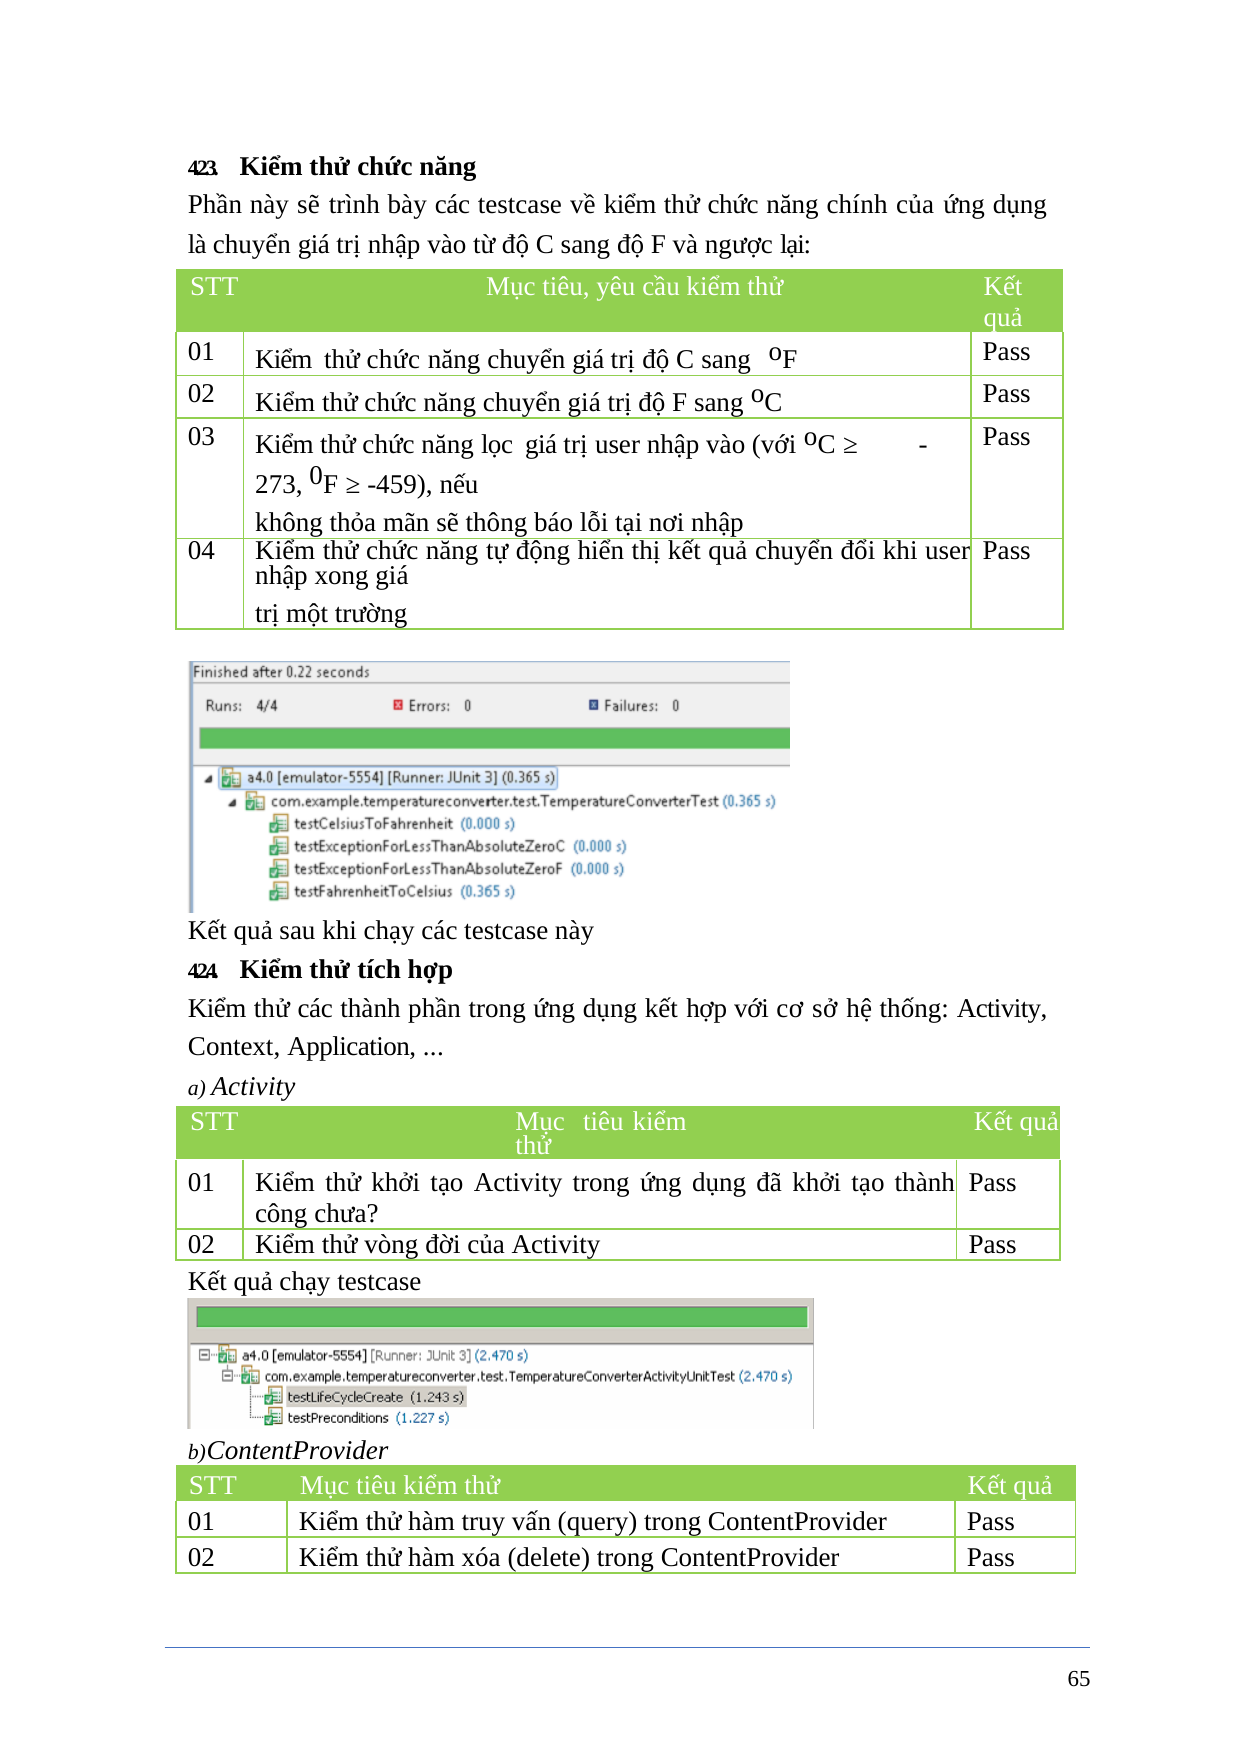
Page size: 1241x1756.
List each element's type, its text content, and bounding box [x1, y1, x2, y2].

table_header Kết quả [955, 1465, 1076, 1501]
table_cell 02 [177, 1230, 242, 1259]
table_cell Kiểm thử chức năng chuyển giá trị độ F sang oC [244, 376, 970, 417]
table_cell Pass [972, 419, 1062, 538]
table_cell Pass [972, 332, 1062, 374]
table_cell 01 [177, 332, 243, 374]
text Kiểm thử các thành phần trong ứng dụng kết hợp với cơ sở hệ thống: Activity, Context, Application, ... [188, 992, 1047, 1061]
table_cell Kiểm thử chức năng lọc giá trị user nhập vào (với oC ≥ -273, 0F ≥ -459), nếu không thỏa mãn sẽ thông báo lỗi tại nơi nhập [244, 419, 970, 538]
picture [187, 661, 790, 913]
table_cell 03 [177, 419, 243, 538]
list Activity [188, 1070, 1090, 1101]
subtitle Kiểm thử chức năng [188, 151, 1090, 182]
table_cell Pass [956, 1501, 1075, 1536]
table_header STT [176, 1106, 243, 1159]
table_cell Pass [957, 1160, 1059, 1228]
list ContentProvider [188, 1434, 1090, 1465]
table_cell Kiểm thử chức năng chuyển giá trị độ C sang oF [244, 332, 970, 374]
table_header STT [176, 1465, 287, 1501]
table_cell Pass [957, 1230, 1059, 1259]
text Kết quả chạy testcase [188, 1265, 1090, 1297]
table_header Mục tiêu kiểm thử [287, 1465, 955, 1501]
table_cell Kiểm thử khởi tạo Activity trong ứng dụng đã khởi tạo thành công chưa? [244, 1160, 956, 1228]
table_cell 01 [177, 1160, 242, 1228]
text Phần này sẽ trình bày các testcase về kiểm thử chức năng chính của ứng dụng là chuyển giá trị nhập vào từ độ C sang độ F và ngược lại: [188, 188, 1047, 259]
table_cell 04 [177, 539, 243, 628]
table_cell Pass [972, 376, 1062, 417]
subtitle Kiểm thử tích hợp [188, 953, 1090, 984]
table_header Mục tiêu, yêu cầu kiểm thử [243, 269, 971, 332]
table_cell Kiểm thử hàm xóa (delete) trong ContentProvider [288, 1538, 954, 1572]
table_cell 02 [177, 1538, 286, 1572]
table_cell Kiểm thử vòng đời của Activity [244, 1230, 956, 1259]
table_cell Kiểm thử chức năng tự động hiển thị kết quả chuyển đổi khi user nhập xong giá trị một trường [244, 539, 970, 628]
table_header STT [176, 269, 243, 332]
table_cell 01 [177, 1501, 286, 1536]
table_cell Kiểm thử hàm truy vấn (query) trong ContentProvider [288, 1501, 954, 1536]
table_header Mục tiêu kiểm thử [243, 1106, 957, 1159]
picture [187, 1298, 816, 1429]
table_header Kết quả [971, 269, 1063, 332]
table_cell 02 [177, 376, 243, 417]
table_cell Pass [956, 1538, 1075, 1572]
table_header Kết quả [957, 1106, 1060, 1159]
table_cell Pass [972, 539, 1062, 628]
